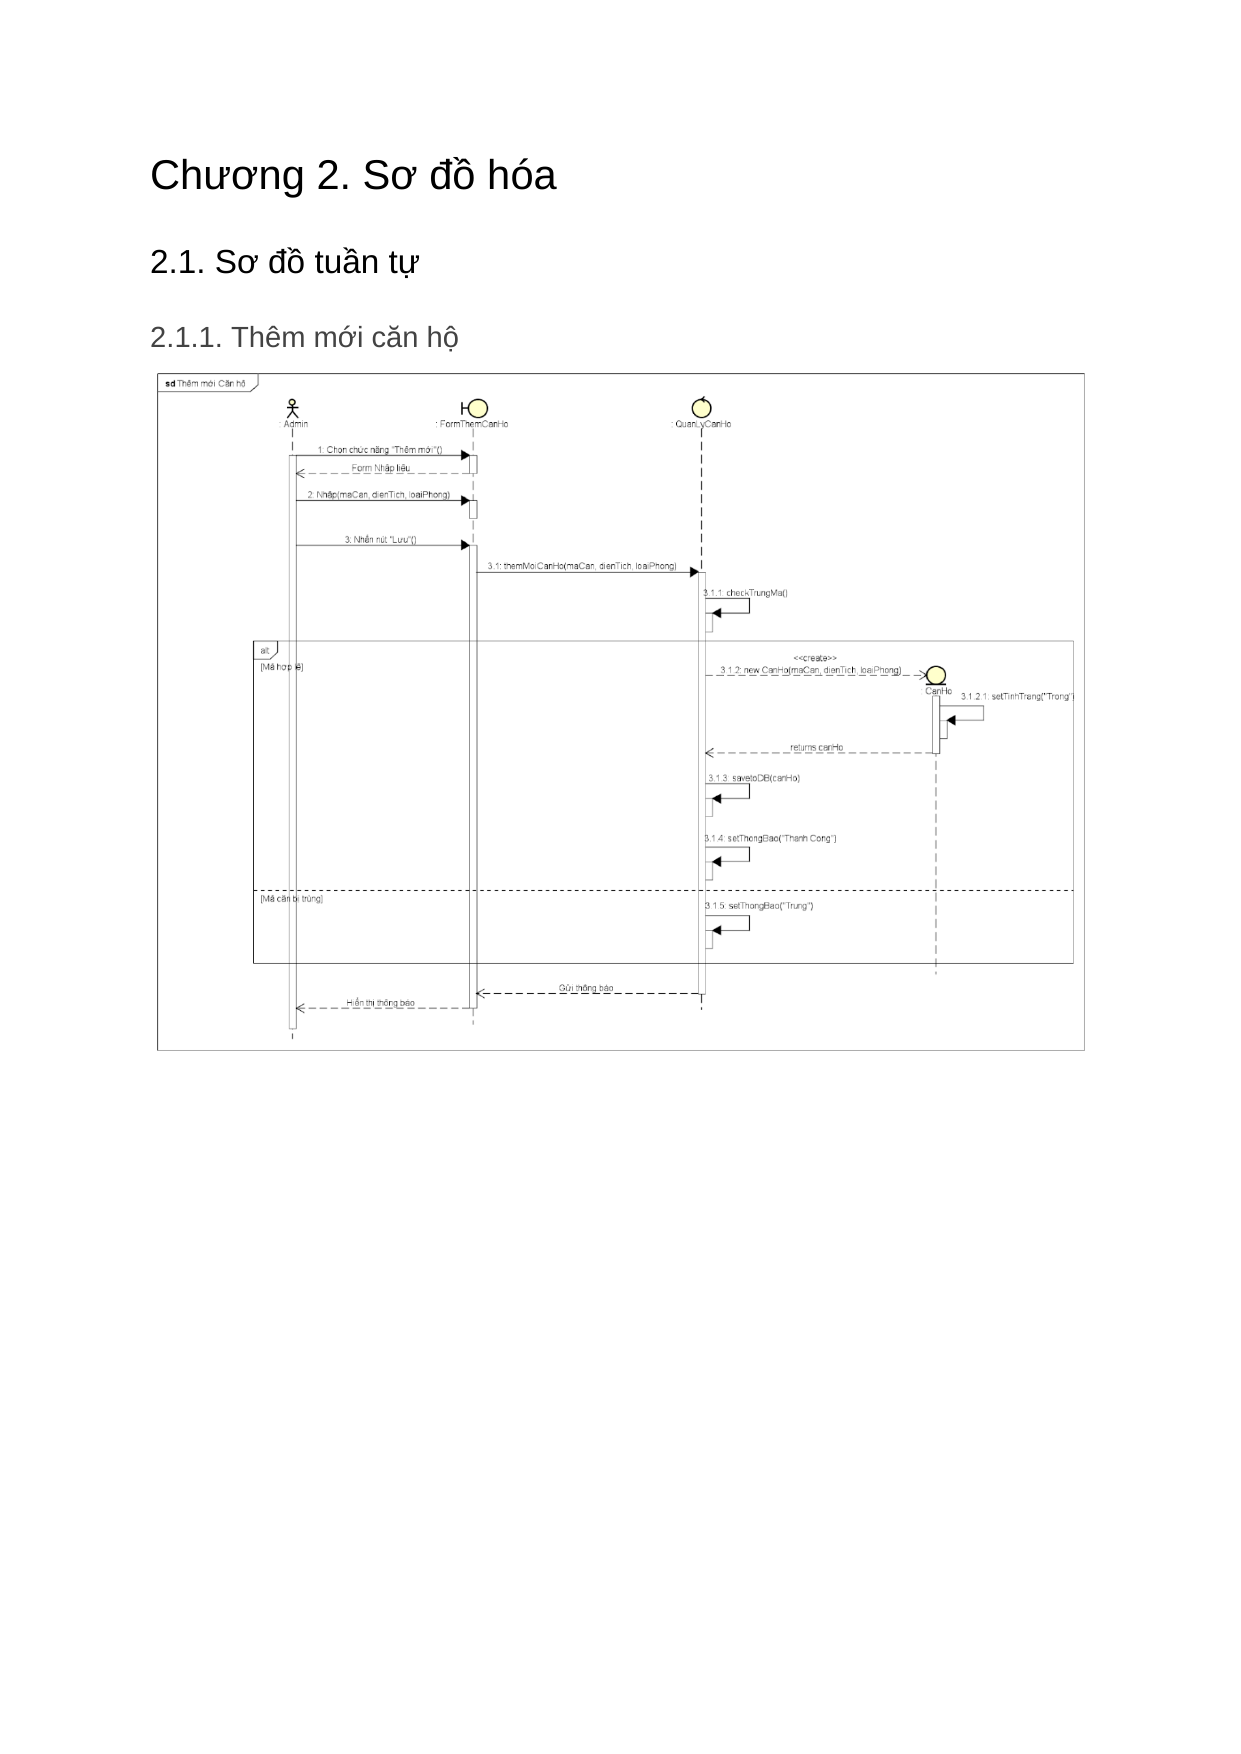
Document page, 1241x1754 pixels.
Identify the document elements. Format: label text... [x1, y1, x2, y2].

subtitle 2.1.1. Thêm mới căn hộ [150, 320, 1090, 354]
picture [150, 367, 1090, 1057]
subtitle 2.1. Sơ đồ tuần tự [150, 243, 1090, 281]
subtitle Chương 2. Sơ đồ hóa [150, 150, 1090, 198]
